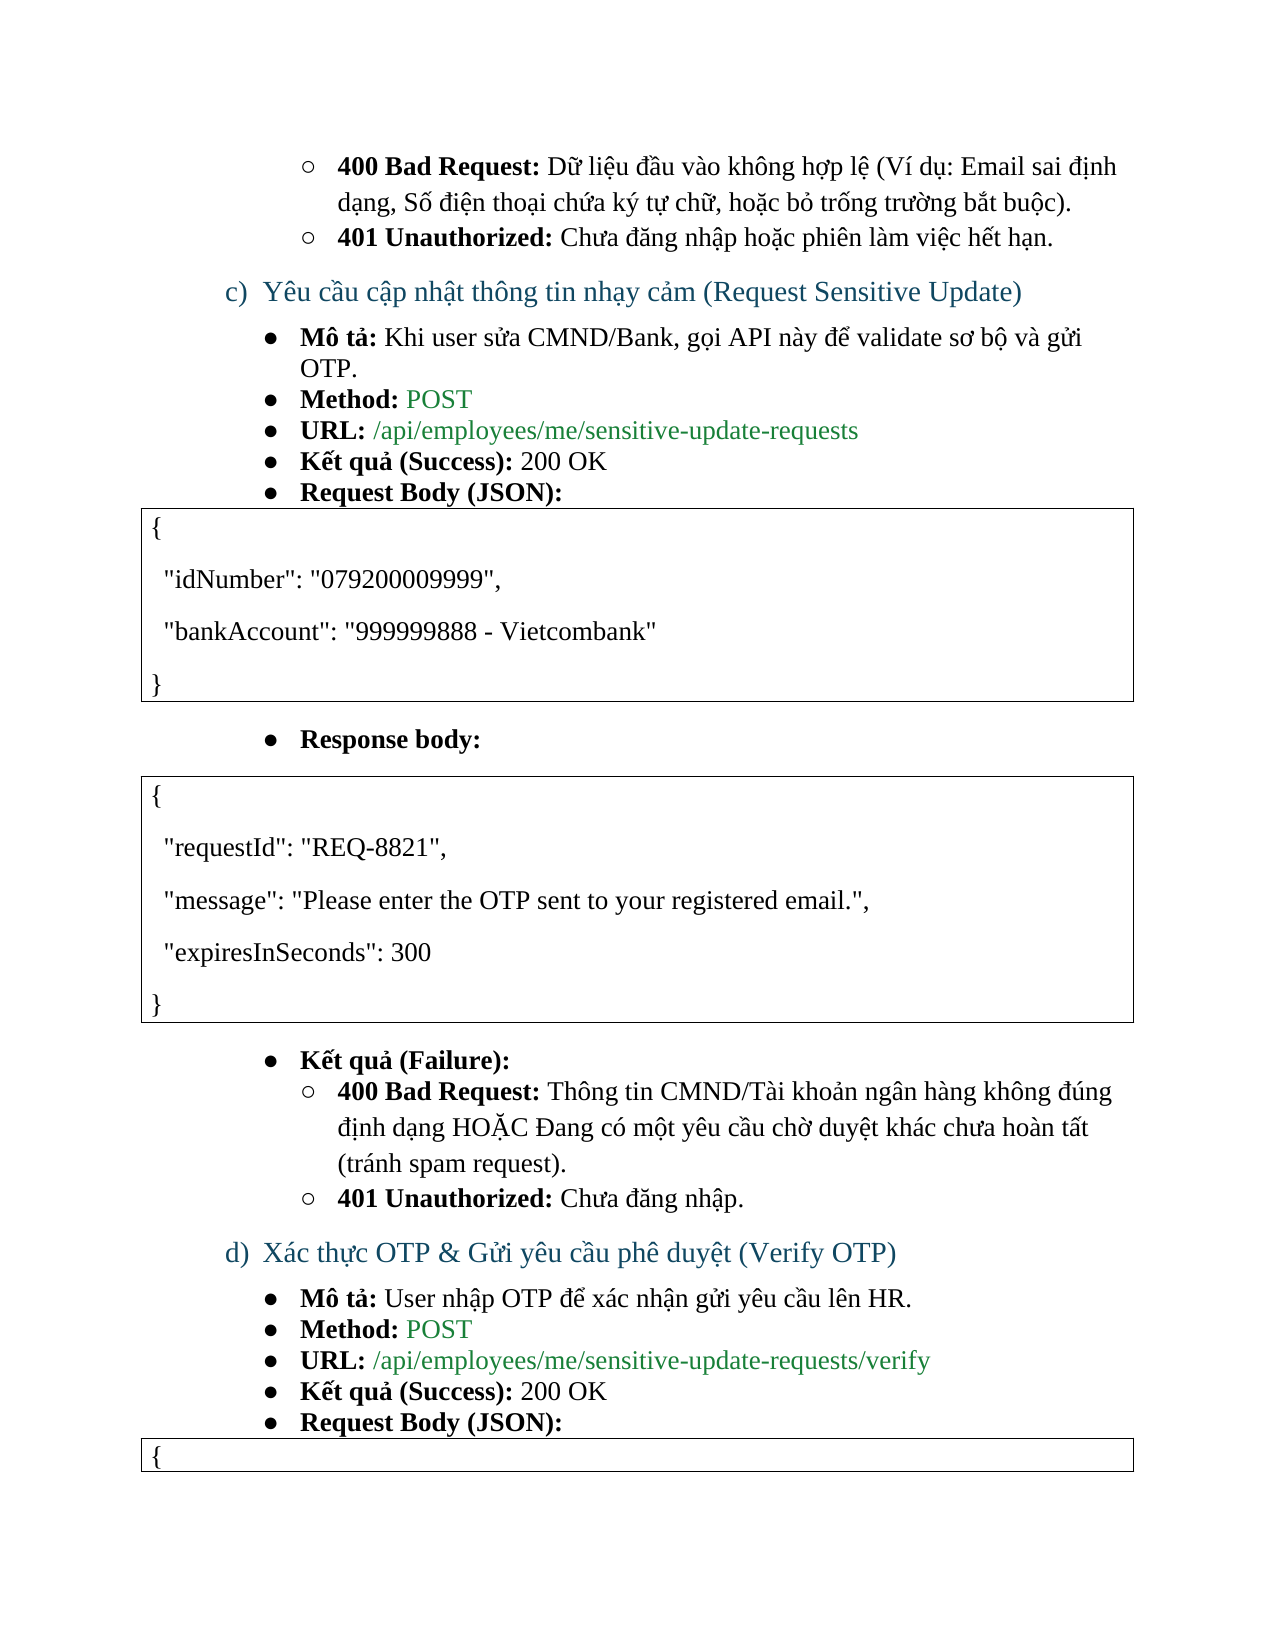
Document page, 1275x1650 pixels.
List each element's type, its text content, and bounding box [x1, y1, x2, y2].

list Request Body (JSON): [262, 1406, 1125, 1437]
list Mô tả: User nhập OTP để xác nhận gửi yêu cầu lên HR. [262, 1282, 1125, 1313]
text { [142, 1439, 1133, 1471]
text "expiresInSeconds": 300 [142, 933, 1133, 967]
list Kết quả (Failure): [262, 1044, 1125, 1075]
list Method: POST [262, 1313, 1125, 1344]
list Response body: [262, 723, 1125, 754]
list 401 Unauthorized: Chưa đăng nhập hoặc phiên làm việc hết hạn. [300, 221, 1125, 253]
subtitle Yêu cầu cập nhật thông tin nhạy cảm (Request Sensitive Update) [225, 274, 1125, 307]
text "bankAccount": "999999888 - Vietcombank" [142, 612, 1133, 647]
list 400 Bad Request: Dữ liệu đầu vào không hợp lệ (Ví dụ: Email sai định dạng, Số điện thoại chứa ký tự chữ, hoặc bỏ trống trường bắt buộc). [300, 150, 1125, 217]
text { [142, 509, 1133, 542]
text } [142, 985, 1133, 1022]
list Kết quả (Success): 200 OK [262, 1375, 1125, 1406]
list Kết quả (Success): 200 OK [262, 445, 1125, 476]
text "requestId": "REQ-8821", [142, 828, 1133, 862]
text "idNumber": "079200009999", [142, 560, 1133, 594]
list Request Body (JSON): [262, 476, 1125, 508]
list 401 Unauthorized: Chưa đăng nhập. [300, 1182, 1125, 1213]
text "message": "Please enter the OTP sent to your registered email.", [142, 881, 1133, 915]
text } [142, 665, 1133, 701]
list Method: POST [262, 383, 1125, 414]
list Mô tả: Khi user sửa CMND/Bank, gọi API này để validate sơ bộ và gửi OTP. [262, 321, 1125, 383]
list URL: /api/employees/me/sensitive-update-requests [262, 414, 1125, 445]
text { [142, 777, 1133, 810]
list 400 Bad Request: Thông tin CMND/Tài khoản ngân hàng không đúng định dạng HOẶC Đang có một yêu cầu chờ duyệt khác chưa hoàn tất (tránh spam request). [300, 1075, 1125, 1178]
list URL: /api/employees/me/sensitive-update-requests/verify [262, 1344, 1125, 1375]
subtitle Xác thực OTP & Gửi yêu cầu phê duyệt (Verify OTP) [225, 1235, 1125, 1268]
